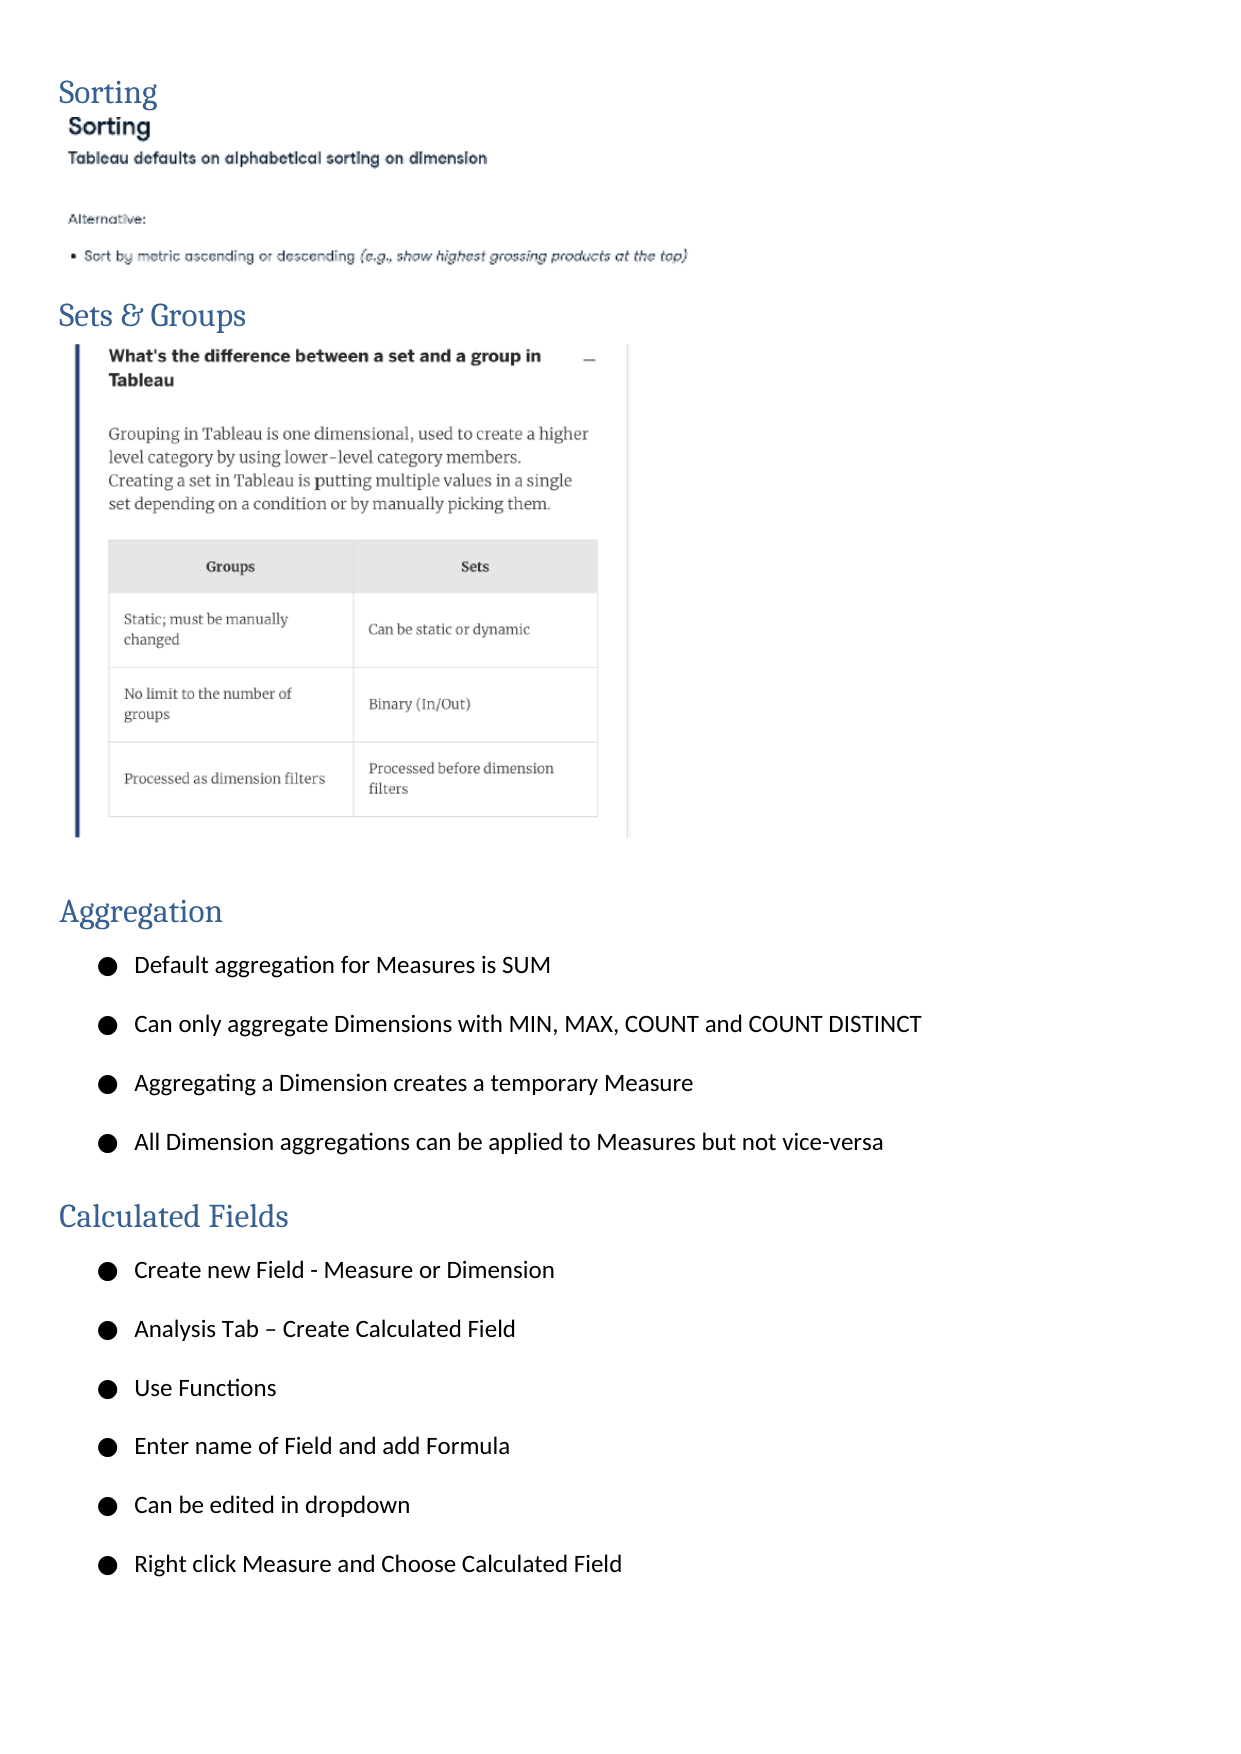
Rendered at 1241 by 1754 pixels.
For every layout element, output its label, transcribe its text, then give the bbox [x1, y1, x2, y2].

list Analysis Tab – Create Calculated Field [97, 1300, 1167, 1351]
picture [59, 117, 695, 268]
list Default aggregation for Measures is SUM [97, 937, 1167, 988]
subtitle Sets & Groups [59, 297, 1167, 335]
subtitle Sorting [59, 74, 1167, 112]
list Create new Field - Measure or Dimension [97, 1241, 1167, 1292]
list Can only aggregate Dimensions with MIN, MAX, COUNT and COUNT DISTINCT [97, 996, 1167, 1047]
list Right click Measure and Choose Calculated Field [97, 1536, 1167, 1587]
subtitle Calculated Fields [59, 1197, 1167, 1236]
list Use Functions [97, 1359, 1167, 1410]
subtitle Aggregation [59, 893, 1167, 931]
picture [59, 340, 646, 864]
list Can be edited in dropdown [97, 1477, 1167, 1528]
list Aggregating a Dimension creates a temporary Measure [97, 1054, 1167, 1106]
list All Dimension aggregations can be applied to Measures but not vice-versa [97, 1113, 1167, 1164]
list Enter name of Field and add Formula [97, 1418, 1167, 1469]
